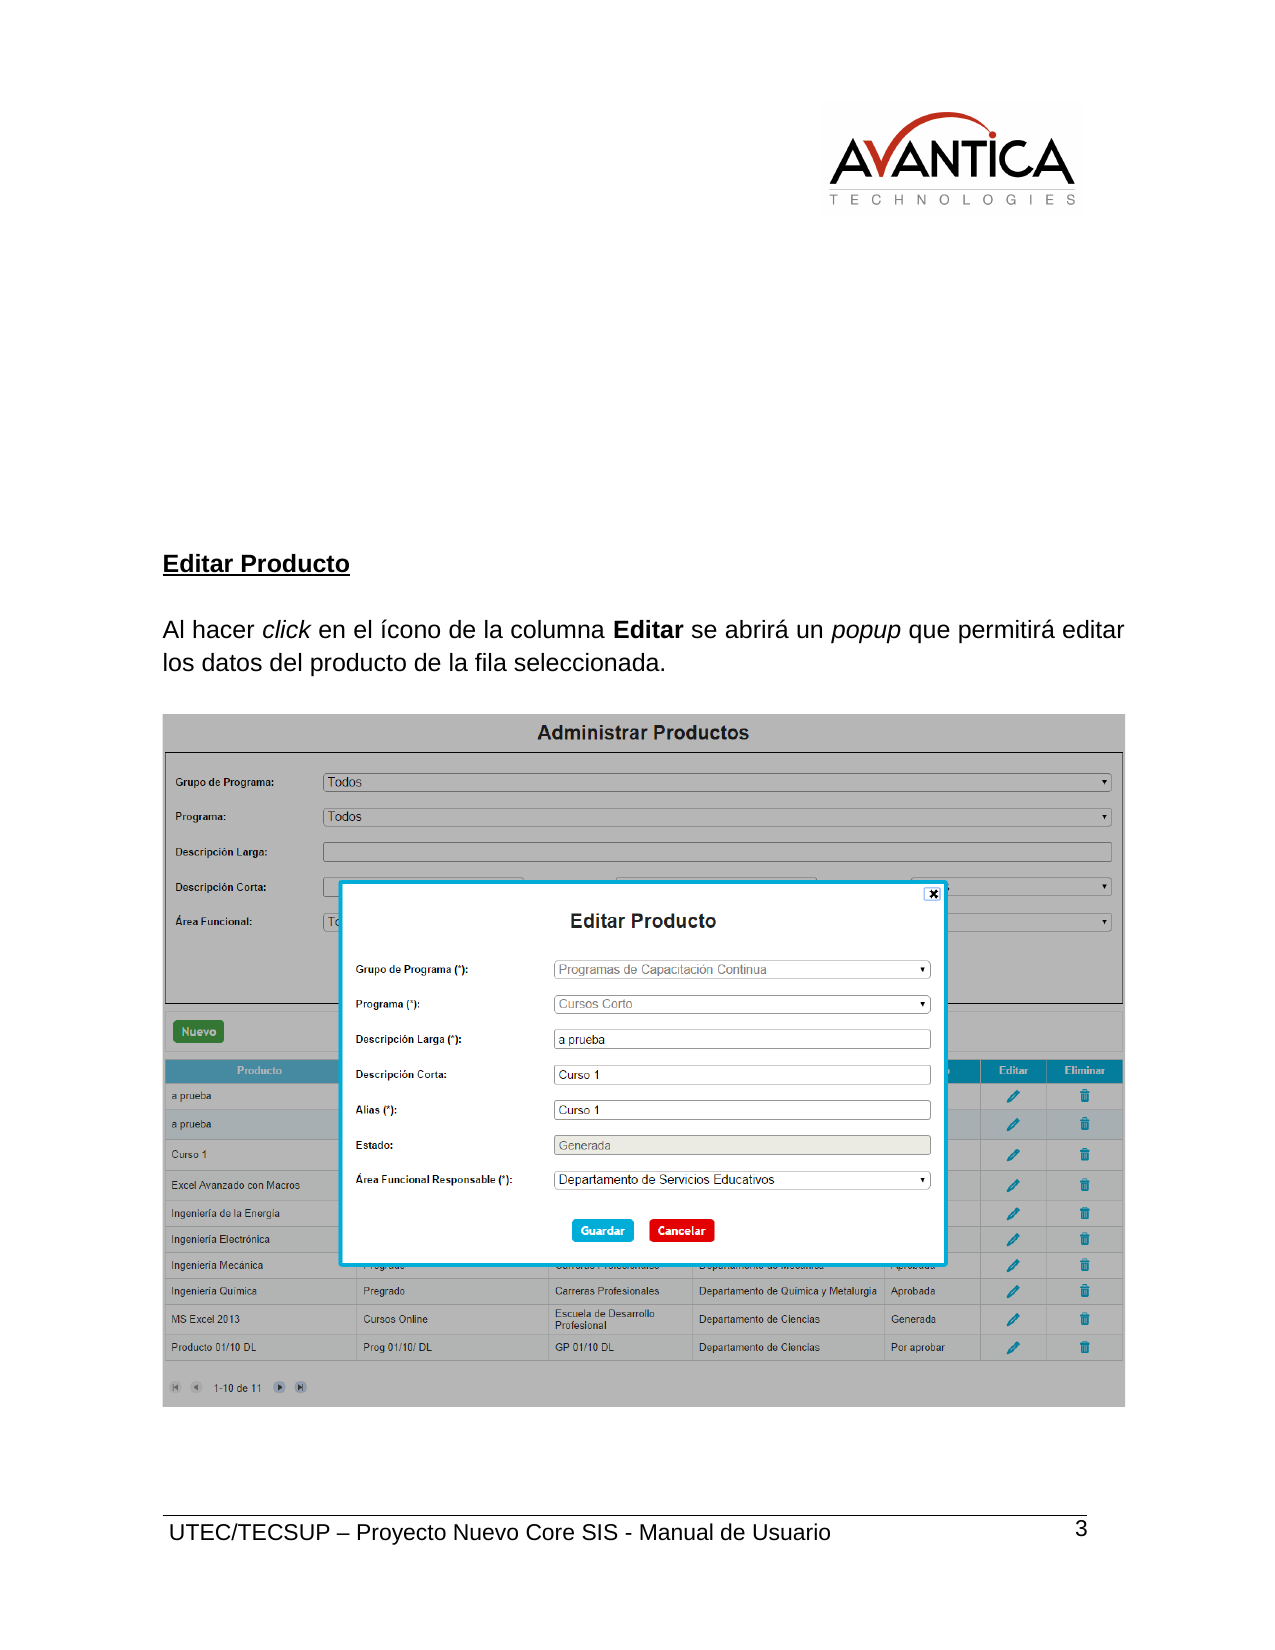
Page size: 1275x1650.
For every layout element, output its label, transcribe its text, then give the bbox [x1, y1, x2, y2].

picture [162, 714, 1125, 1407]
text Editar Producto [162, 549, 1125, 578]
text Al hacer click en el ícono de la columna Editar se abrirá un popup que permitirá editar los datos del producto de la fila seleccionada. [162, 615, 1125, 677]
picture [820, 101, 1084, 215]
